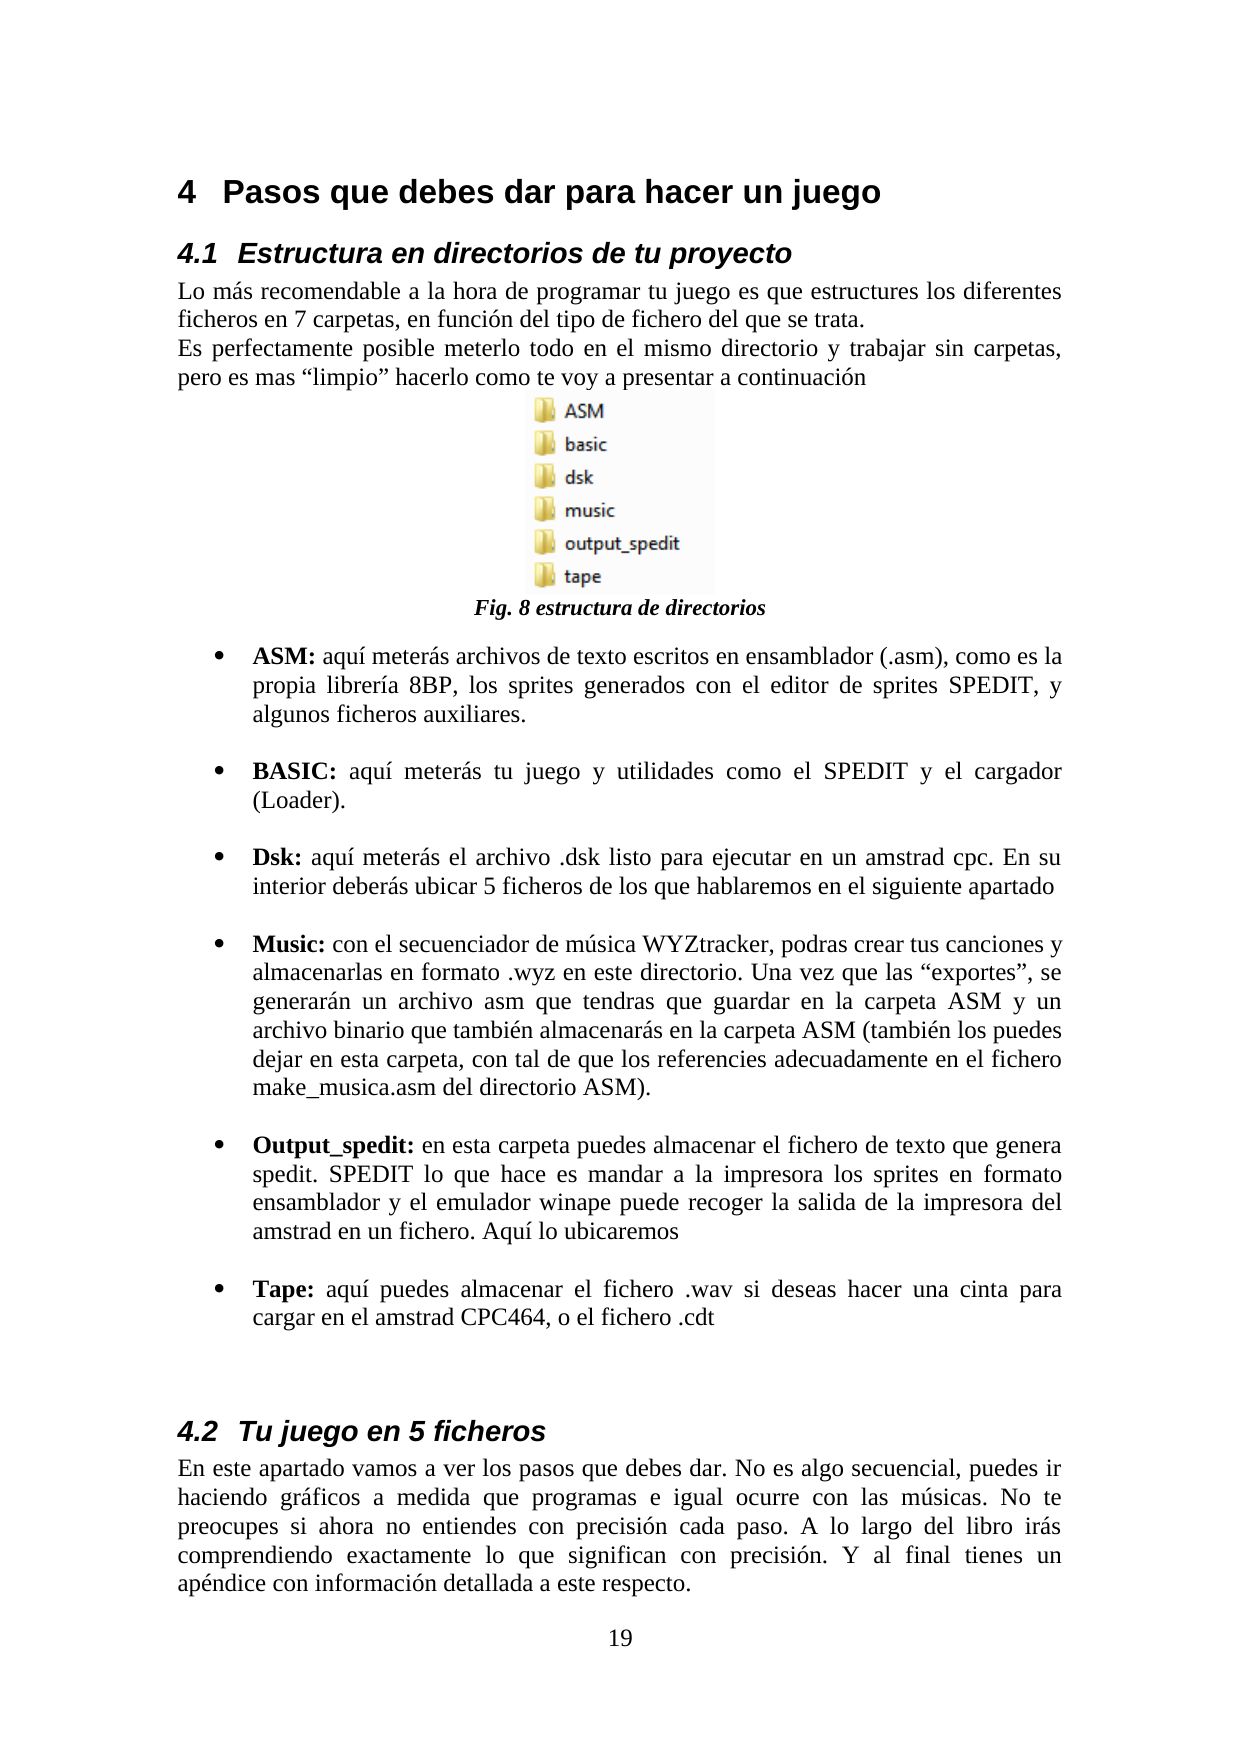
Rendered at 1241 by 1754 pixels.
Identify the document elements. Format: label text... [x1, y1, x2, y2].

list Music: con el secuenciador de música WYZtracker, podras crear tus canciones y almacenarlas en formato .wyz en este directorio. Una vez que las “exportes”, se generarán un archivo asm que tendras que guardar en la carpeta ASM y un archivo binario que también almacenarás en la carpeta ASM (también los puedes dejar en esta carpeta, con tal de que los referencies adecuadamente en el fichero make_musica.asm del directorio ASM). [215, 929, 1063, 1101]
list ASM: aquí meterás archivos de texto escritos en ensamblador (.asm), como es la propia librería 8BP, los sprites generados con el editor de sprites SPEDIT, y algunos ficheros auxiliares. [215, 641, 1063, 727]
list Tape: aquí puedes almacenar el fichero .wav si deseas hacer una cinta para cargar en el amstrad CPC464, o el fichero .cdt [215, 1274, 1063, 1331]
picture [524, 390, 716, 594]
list Output_spedit: en esta carpeta puedes almacenar el fichero de texto que genera spedit. SPEDIT lo que hace es mandar a la impresora los sprites en formato ensamblador y el emulador winape puede recoger la salida de la impresora del amstrad en un fichero. Aquí lo ubicaremos [215, 1130, 1063, 1245]
subtitle Tu juego en 5 ficheros [177, 1414, 1063, 1447]
subtitle Pasos que debes dar para hacer un juego [177, 173, 1063, 211]
subtitle Estructura en directorios de tu proyecto [177, 236, 1063, 269]
list BASIC: aquí meterás tu juego y utilidades como el SPEDIT y el cargador (Loader). [215, 756, 1063, 814]
text Es perfectamente posible meterlo todo en el mismo directorio y trabajar sin carpetas, pero es mas “limpio” hacerlo como te voy a presentar a continuación [177, 333, 1063, 391]
text Lo más recomendable a la hora de programar tu juego es que estructures los diferentes ficheros en 7 carpetas, en función del tipo de fichero del que se trata. [177, 276, 1063, 333]
list Dsk: aquí meterás el archivo .dsk listo para ejecutar en un amstrad cpc. En su interior deberás ubicar 5 ficheros de los que hablaremos en el siguiente apartado [215, 842, 1063, 900]
text En este apartado vamos a ver los pasos que debes dar. No es algo secuencial, puedes ir haciendo gráficos a medida que programas e igual ocurre con las músicas. No te preocupes si ahora no entiendes con precisión cada paso. A lo largo del libro irás comprendiendo exactamente lo que significan con precisión. Y al final tienes un apéndice con información detallada a este respecto. [177, 1453, 1063, 1597]
